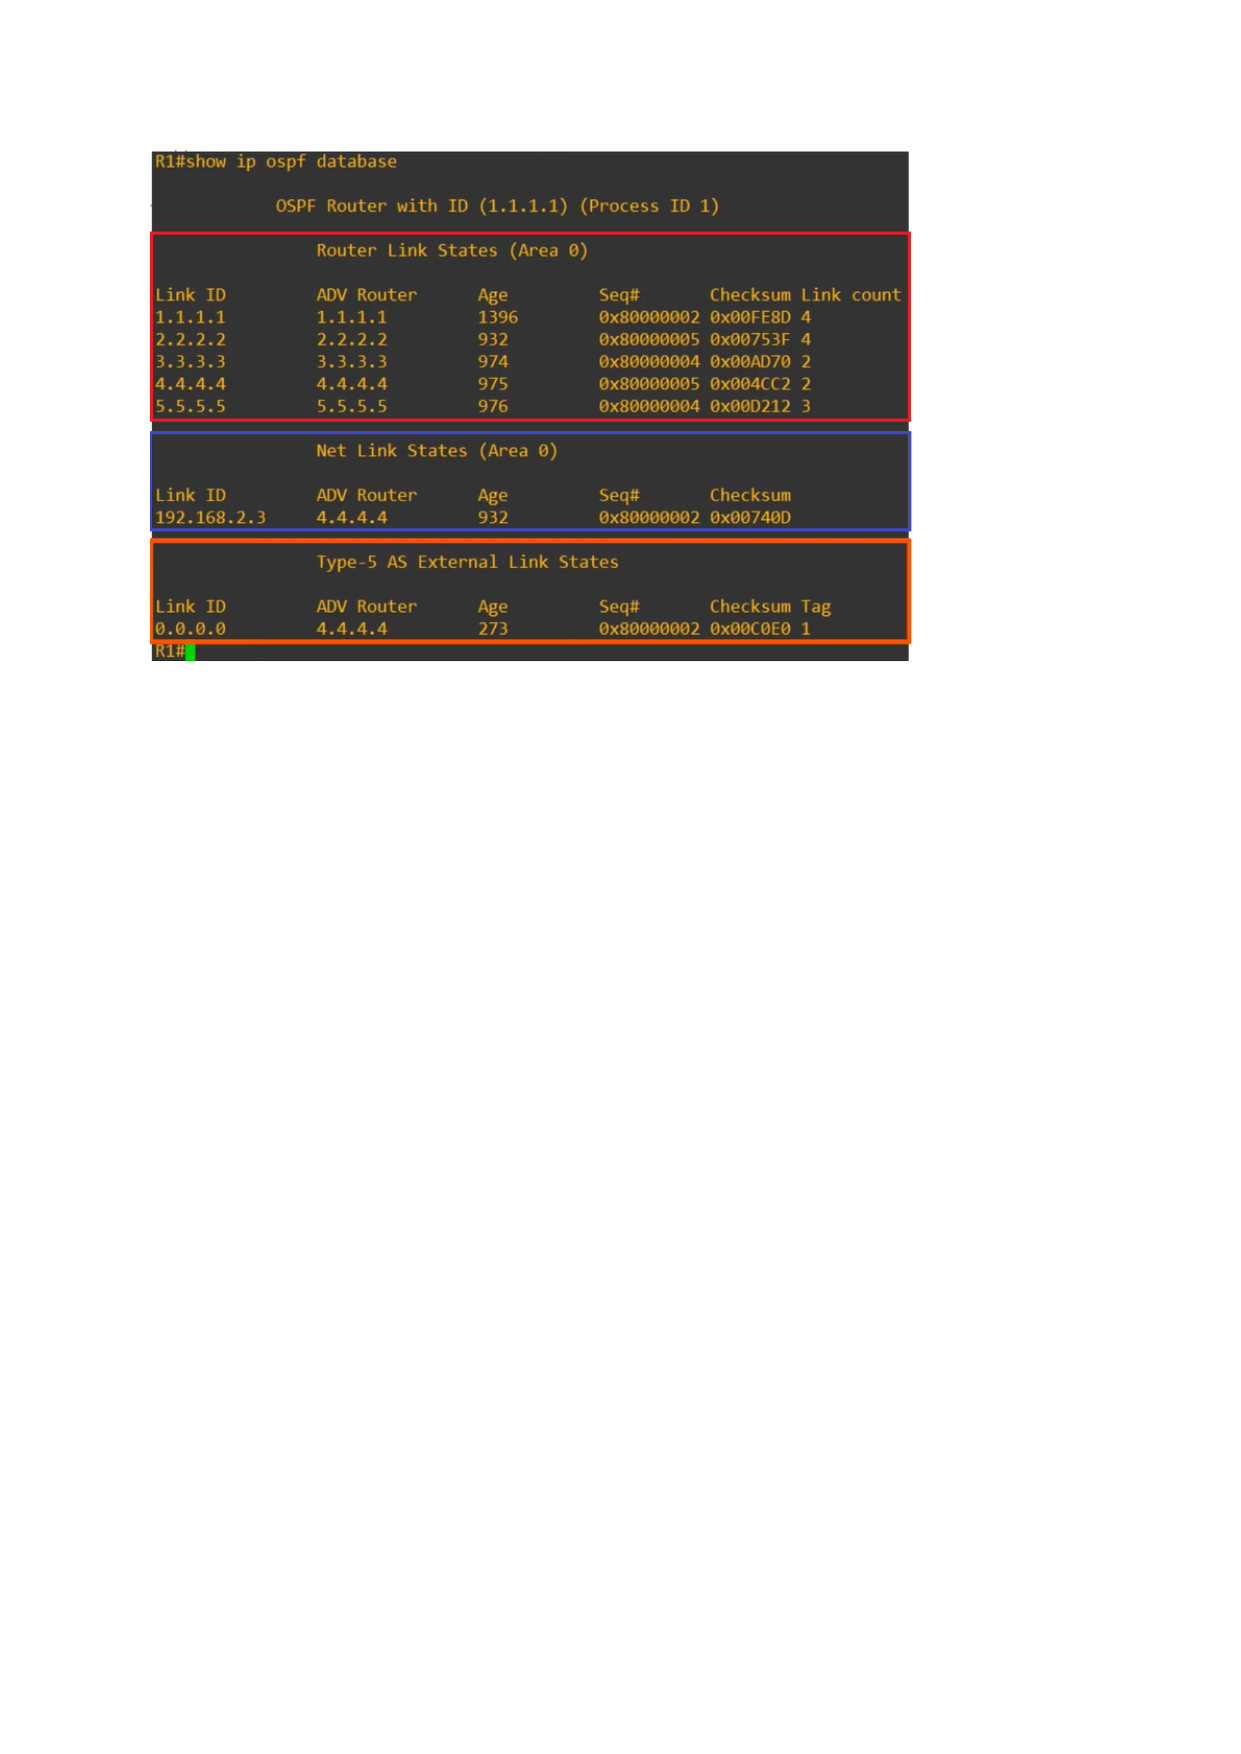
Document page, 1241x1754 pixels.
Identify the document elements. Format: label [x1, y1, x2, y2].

picture [150, 150, 912, 661]
